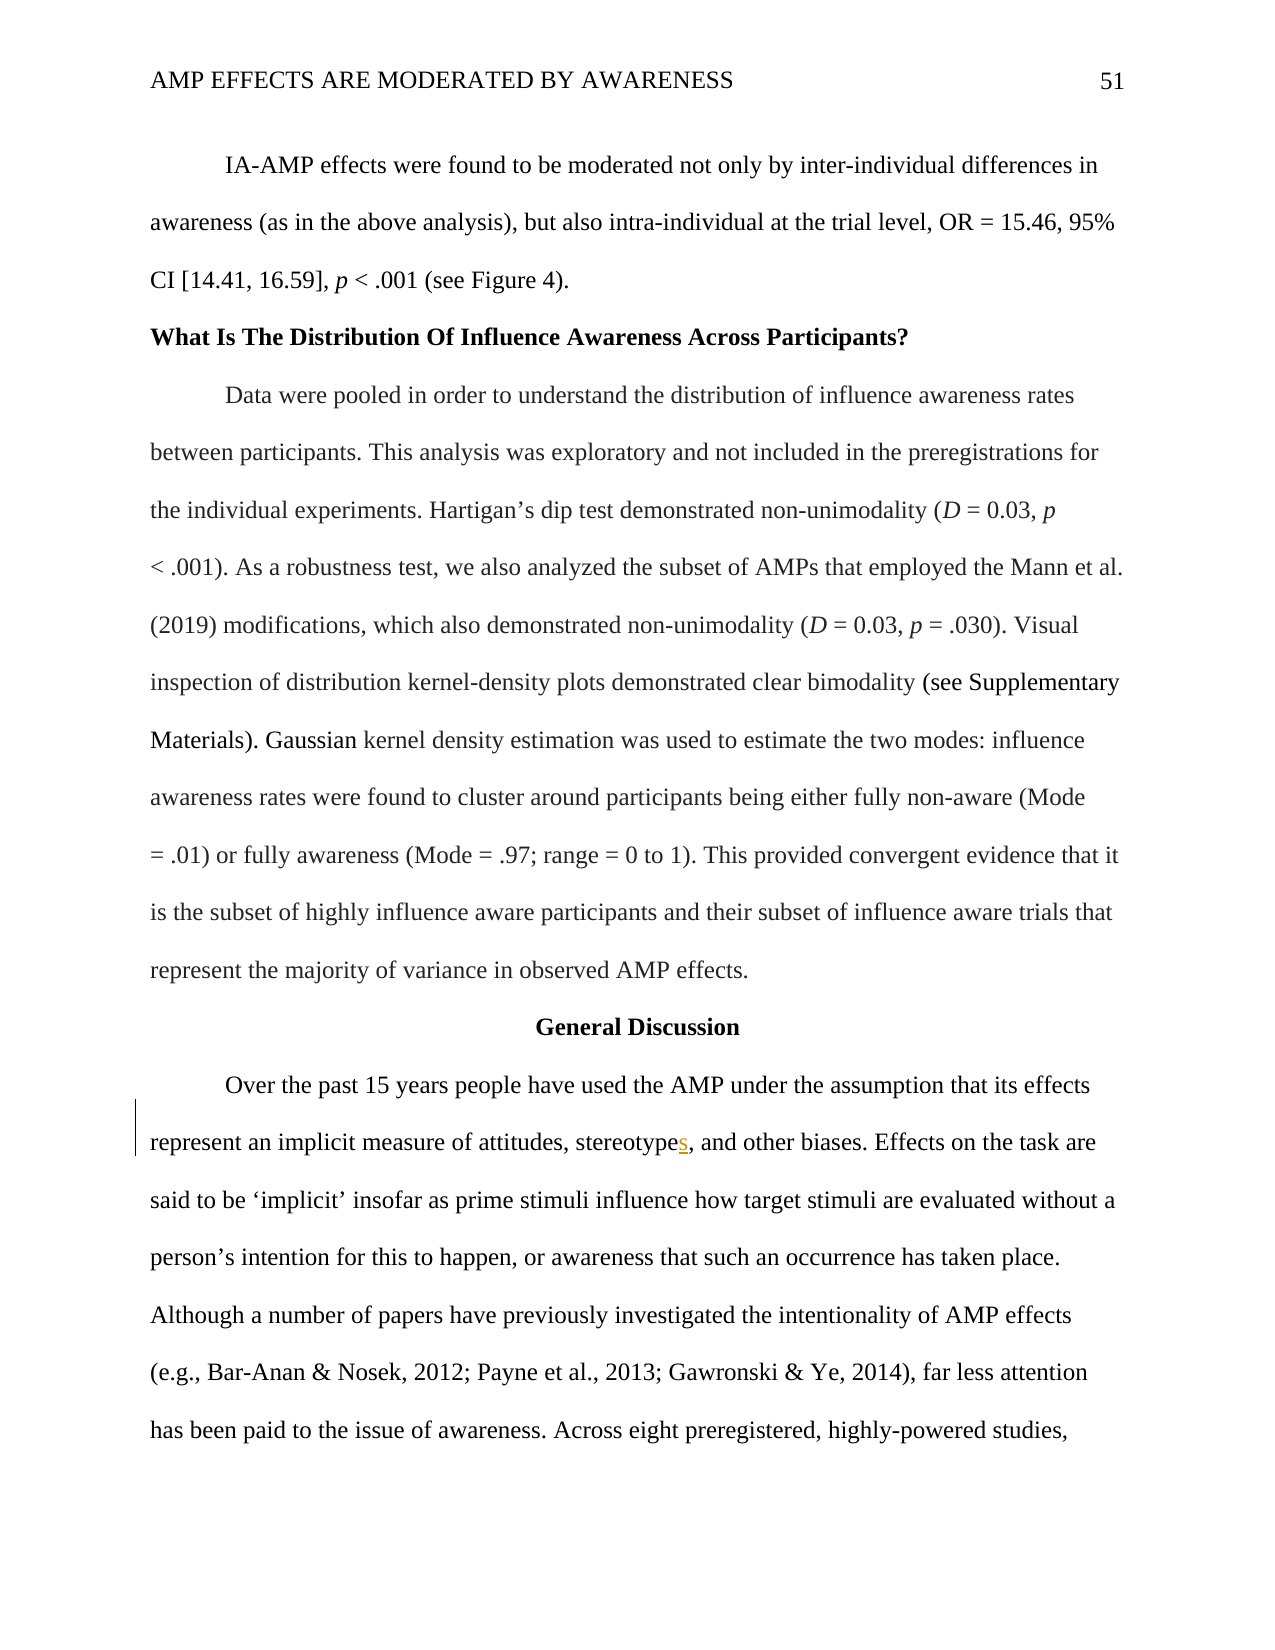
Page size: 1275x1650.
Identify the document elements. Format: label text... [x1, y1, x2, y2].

subtitle General Discussion [150, 1012, 1125, 1041]
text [150, 1070, 1125, 1444]
text Data were pooled in order to understand the distribution of influence awareness rates between participants. This analysis was exploratory and not included in the preregistrations for the individual experiments. Hartigan’s dip test demonstrated non-unimodality (D = 0.03, p < .001). As a robustness test, we also analyzed the subset of AMPs that employed the Mann et al. (2019) modifications, which also demonstrated non-unimodality (D = 0.03, p = .030). Visual inspection of distribution kernel-density plots demonstrated clear bimodality (see Supplementary Materials). Gaussian kernel density estimation was used to estimate the two modes: influence awareness rates were found to cluster around participants being either fully non-aware (Mode = .01) or fully awareness (Mode = .97; range = 0 to 1). This provided convergent evidence that it is the subset of highly influence aware participants and their subset of influence aware trials that represent the majority of variance in observed AMP effects. [150, 380, 1125, 984]
subtitle What Is The Distribution Of Influence Awareness Across Participants? [150, 322, 1125, 351]
text IA-AMP effects were found to be moderated not only by inter-individual differences in awareness (as in the above analysis), but also intra-individual at the trial level, OR = 15.46, 95% CI [14.41, 16.59], p < .001 (see Figure 4). [150, 150, 1125, 294]
